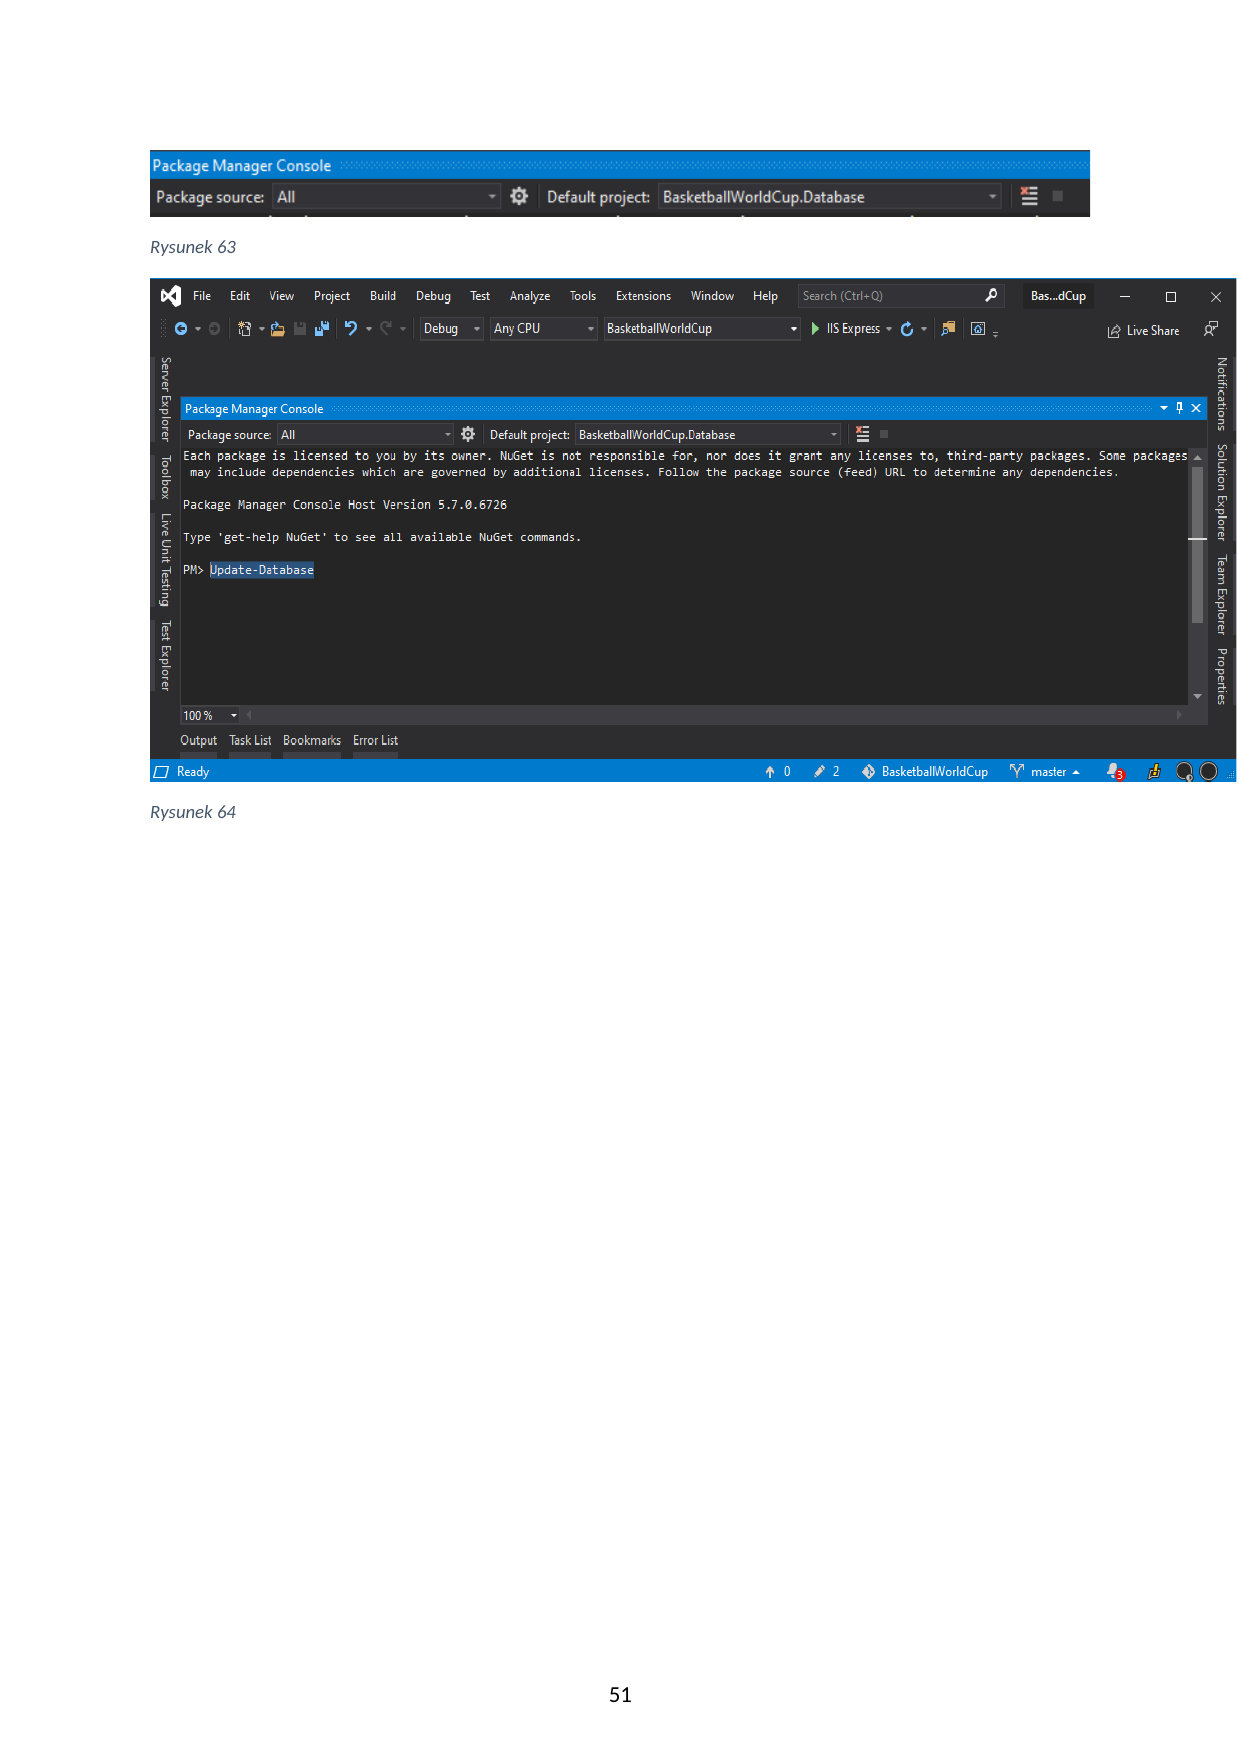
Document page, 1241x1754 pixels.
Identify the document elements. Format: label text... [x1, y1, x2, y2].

picture [150, 150, 1091, 217]
picture [150, 278, 1237, 782]
